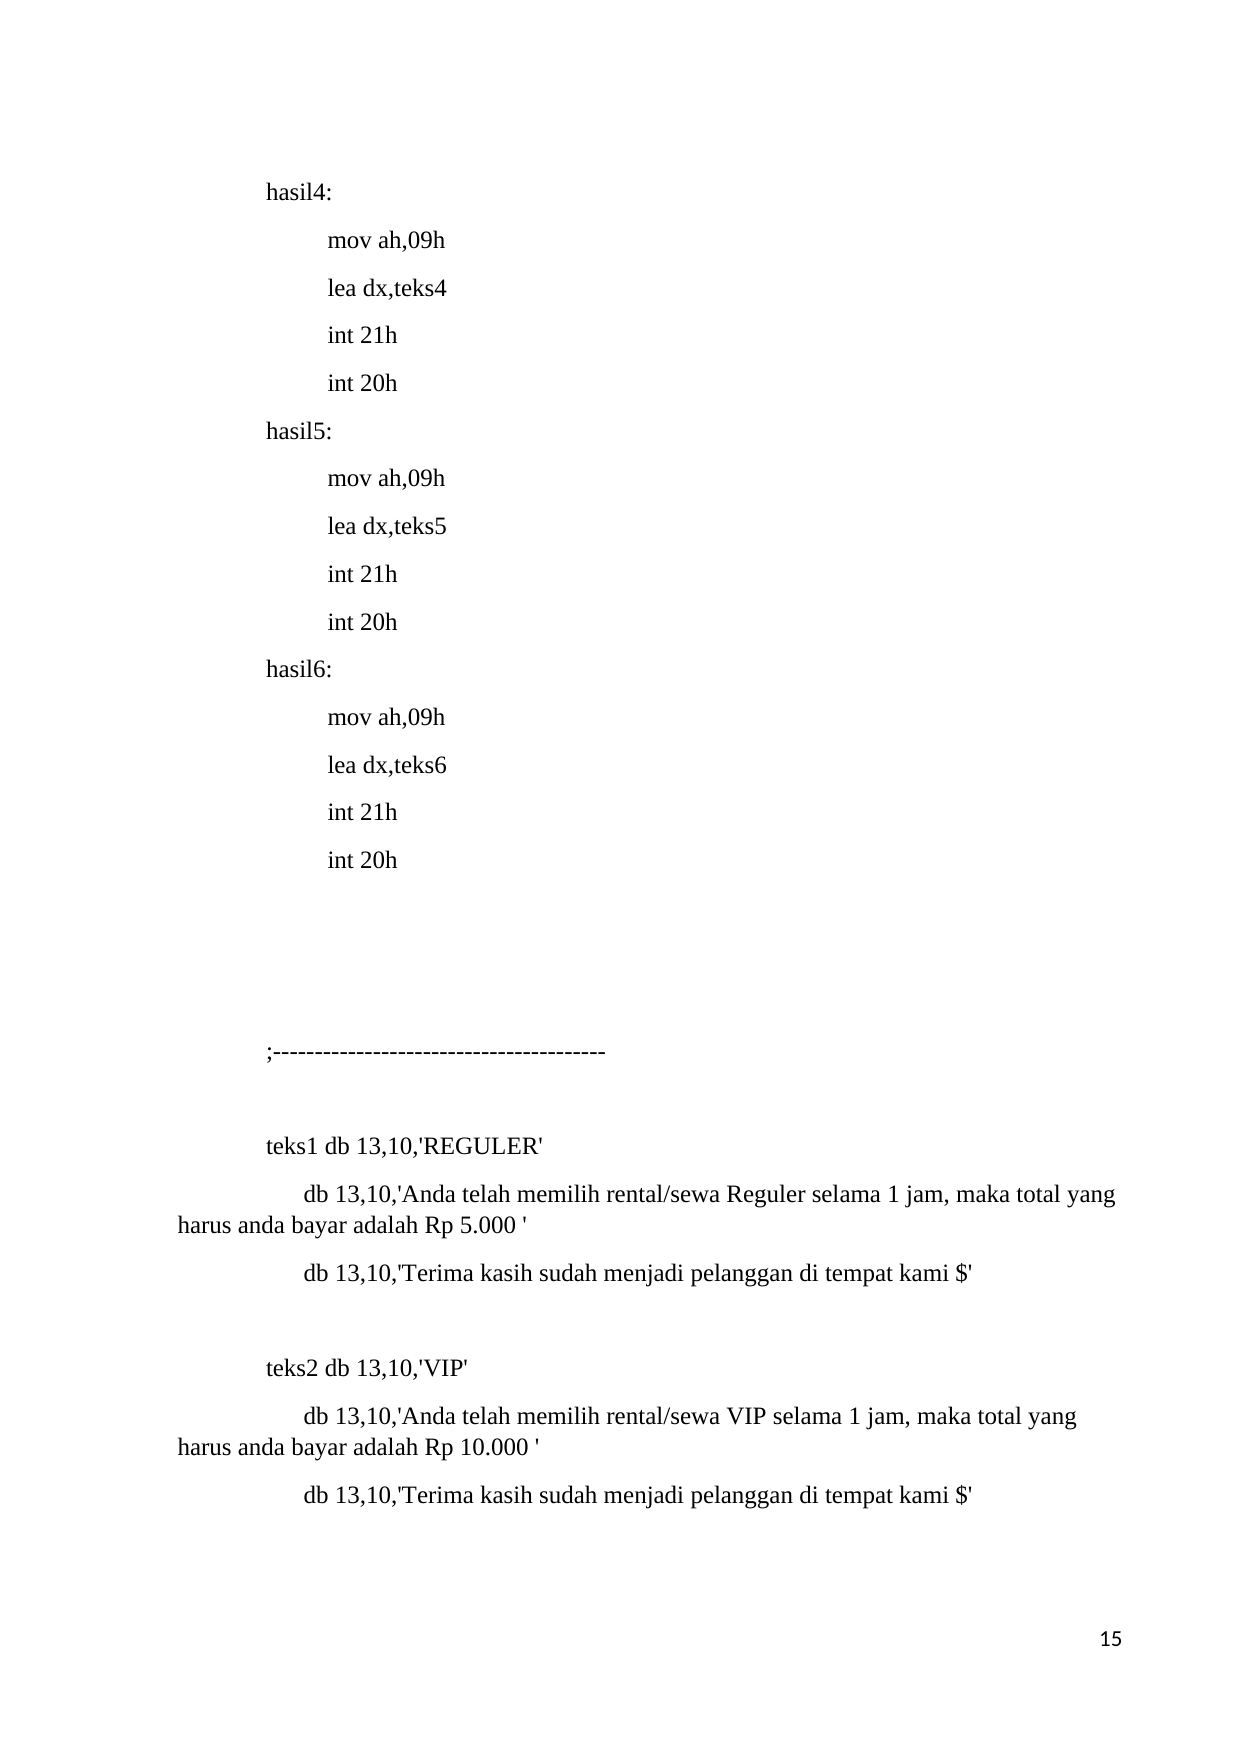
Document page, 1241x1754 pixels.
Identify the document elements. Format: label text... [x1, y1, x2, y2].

text int 20h [177, 368, 1122, 397]
text db 13,10,'Terima kasih sudah menjadi pelanggan di tempat kami $' [177, 1480, 1122, 1508]
text int 21h [177, 559, 1122, 588]
text hasil5: [177, 416, 1122, 444]
text db 13,10,'Anda telah memilih rental/sewa VIP selama 1 jam, maka total yang harus anda bayar adalah Rp 10.000 ' [177, 1401, 1122, 1461]
text ;---------------------------------------- [177, 1036, 1122, 1065]
text int 20h [177, 845, 1122, 874]
text mov ah,09h [177, 702, 1122, 731]
text teks2 db 13,10,'VIP' [177, 1353, 1122, 1382]
text mov ah,09h [177, 463, 1122, 492]
text db 13,10,'Anda telah memilih rental/sewa Reguler selama 1 jam, maka total yang harus anda bayar adalah Rp 5.000 ' [177, 1179, 1122, 1239]
text lea dx,teks6 [177, 750, 1122, 778]
text int 21h [177, 797, 1122, 826]
text int 21h [177, 320, 1122, 349]
text db 13,10,'Terima kasih sudah menjadi pelanggan di tempat kami $' [177, 1258, 1122, 1287]
text mov ah,09h [177, 225, 1122, 254]
text lea dx,teks5 [177, 511, 1122, 540]
text lea dx,teks4 [177, 273, 1122, 301]
text int 20h [177, 607, 1122, 635]
text hasil4: [177, 177, 1122, 206]
text hasil6: [177, 654, 1122, 683]
text teks1 db 13,10,'REGULER' [177, 1131, 1122, 1160]
